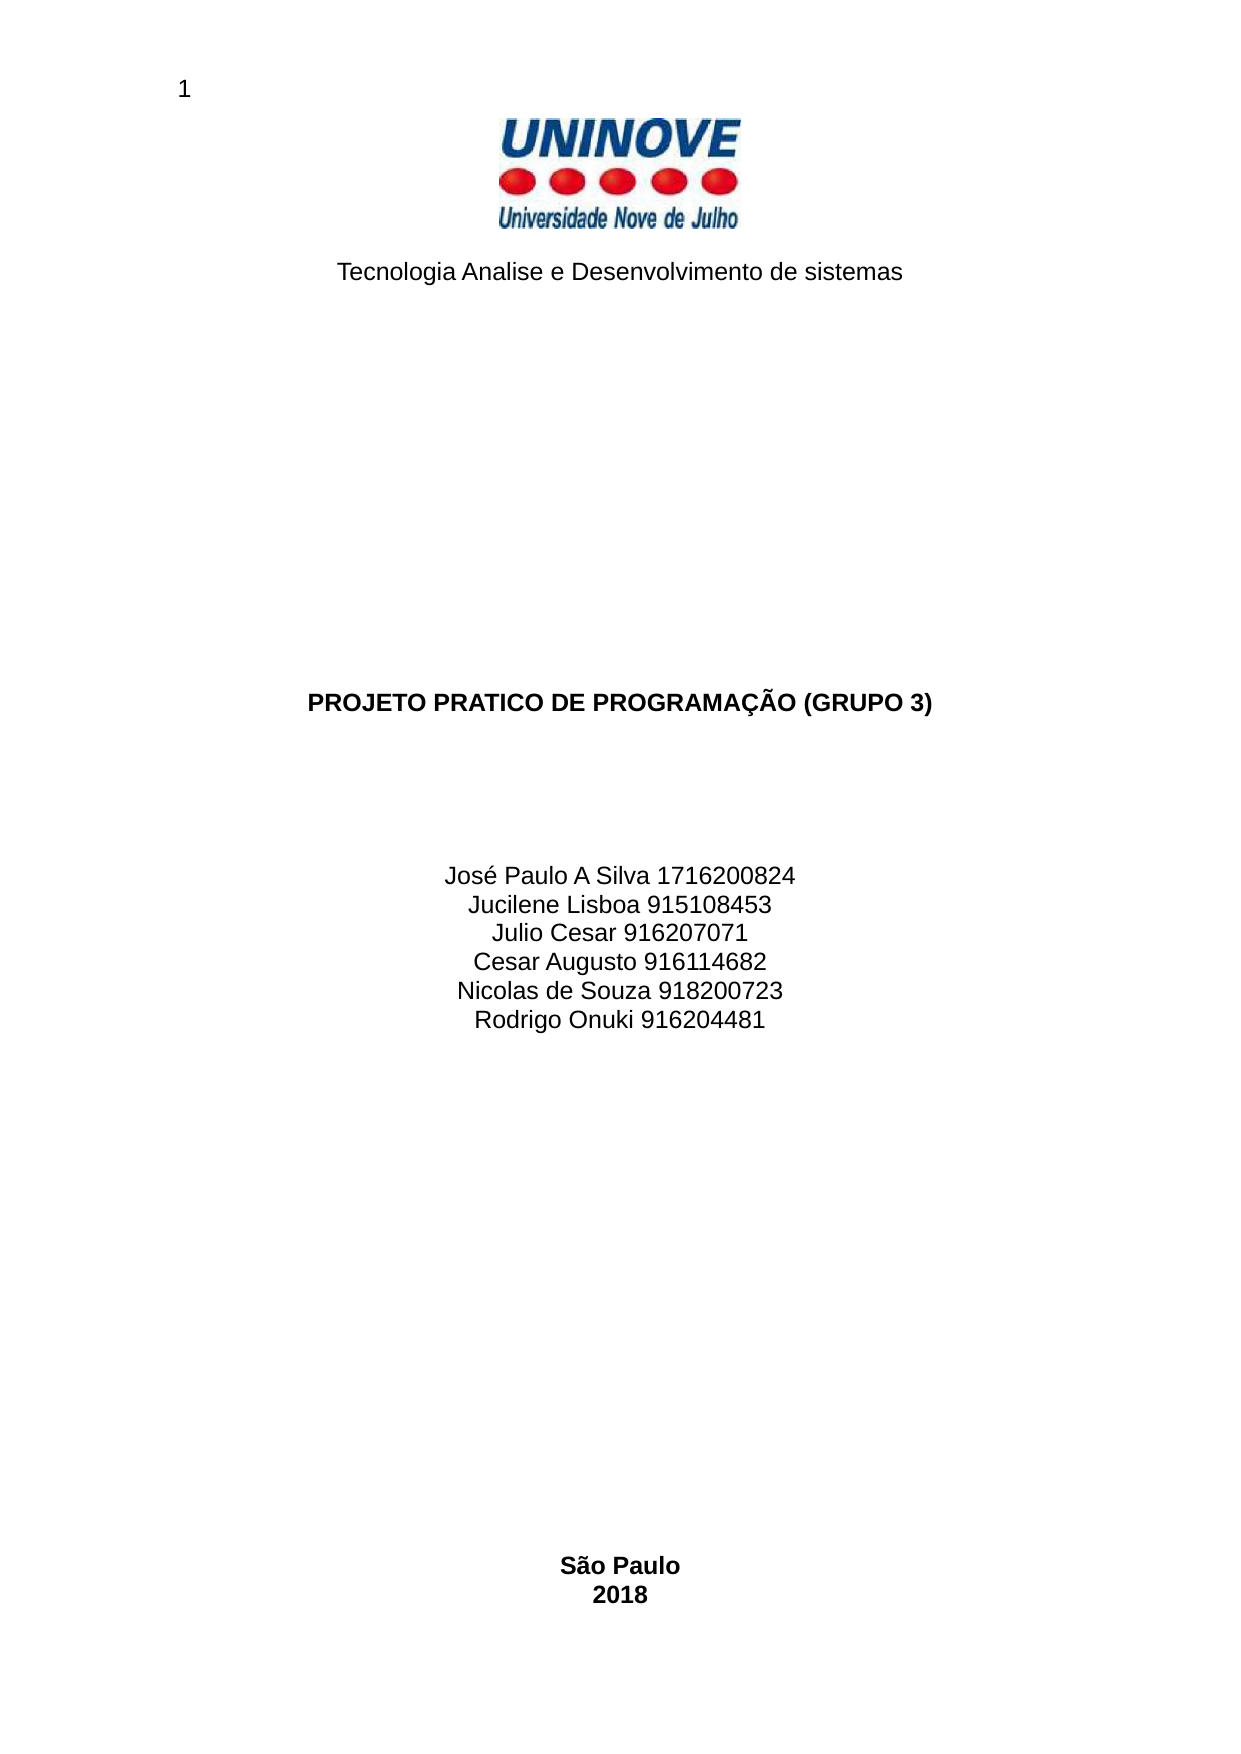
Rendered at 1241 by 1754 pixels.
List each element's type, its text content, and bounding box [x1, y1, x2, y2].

text Julio Cesar 916207071 [177, 918, 1063, 947]
text São Paulo [177, 1551, 1063, 1580]
text José Paulo A Silva 1716200824 [177, 861, 1063, 890]
text Jucilene Lisboa 915108453 [177, 890, 1063, 918]
picture [499, 118, 742, 229]
text Cesar Augusto 916114682 [177, 947, 1063, 976]
text Tecnologia Analise e Desenvolvimento de sistemas [177, 257, 1063, 286]
text 2018 [177, 1580, 1063, 1608]
text Projeto PraTICO DE PROGRAMAÇÃO (gRUPO 3) [177, 688, 1063, 717]
text Nicolas de Souza 918200723 [177, 976, 1063, 1005]
text Rodrigo Onuki 916204481 [177, 1005, 1063, 1033]
